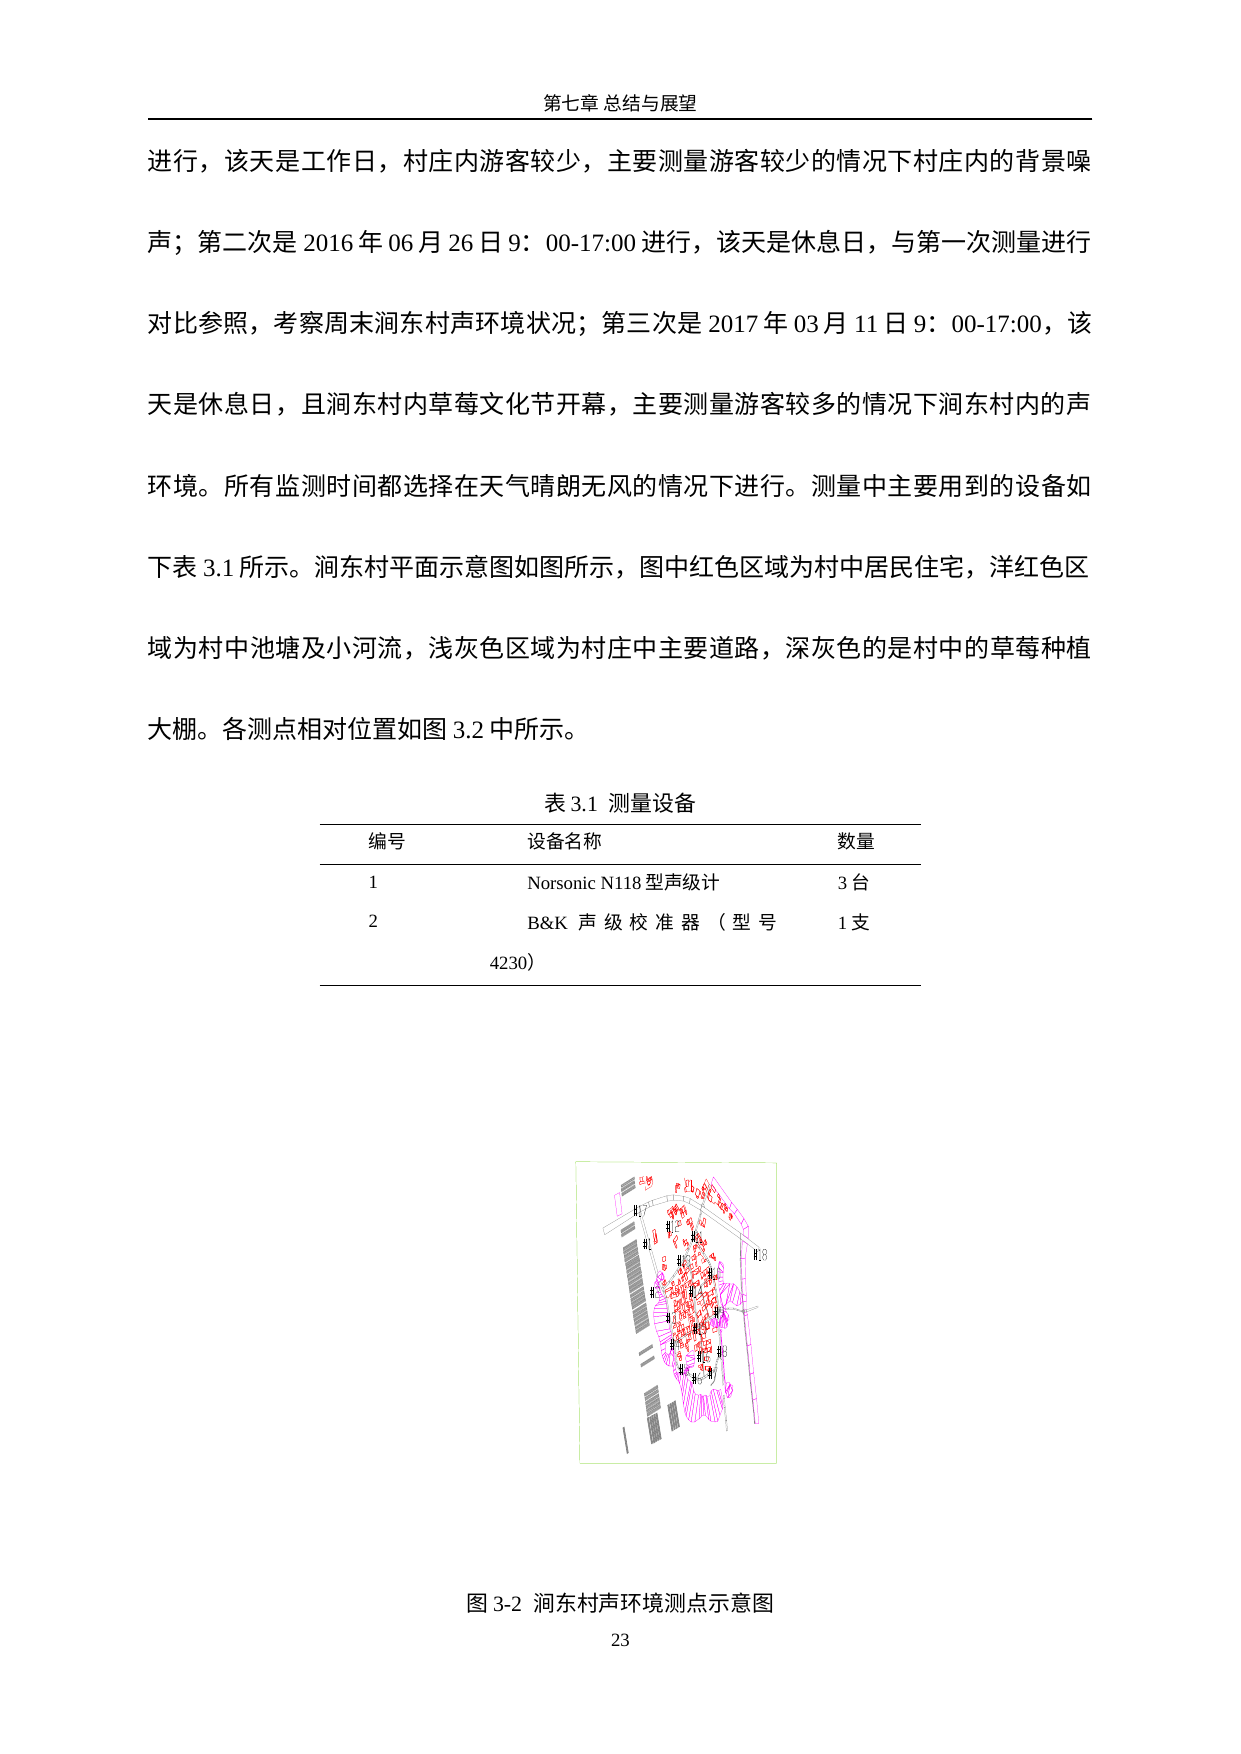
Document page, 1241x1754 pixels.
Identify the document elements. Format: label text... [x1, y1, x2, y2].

table_cell Norsonic N118型声级计 [478, 865, 789, 905]
table_header 设备名称 [478, 825, 789, 864]
text 图3-2 涧东村声环境测点示意图 [148, 1585, 1092, 1618]
table_header 数量 [789, 825, 921, 864]
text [148, 127, 1092, 761]
table_cell 2 [320, 905, 478, 985]
table_cell 1支 [789, 905, 921, 985]
table_cell 3台 [789, 865, 921, 905]
table_cell 1 [320, 865, 478, 905]
text 表3.1 测量设备 [148, 786, 1092, 818]
table_cell B&K声级校准器（型号4230） [478, 905, 789, 985]
table_header 编号 [320, 825, 478, 864]
